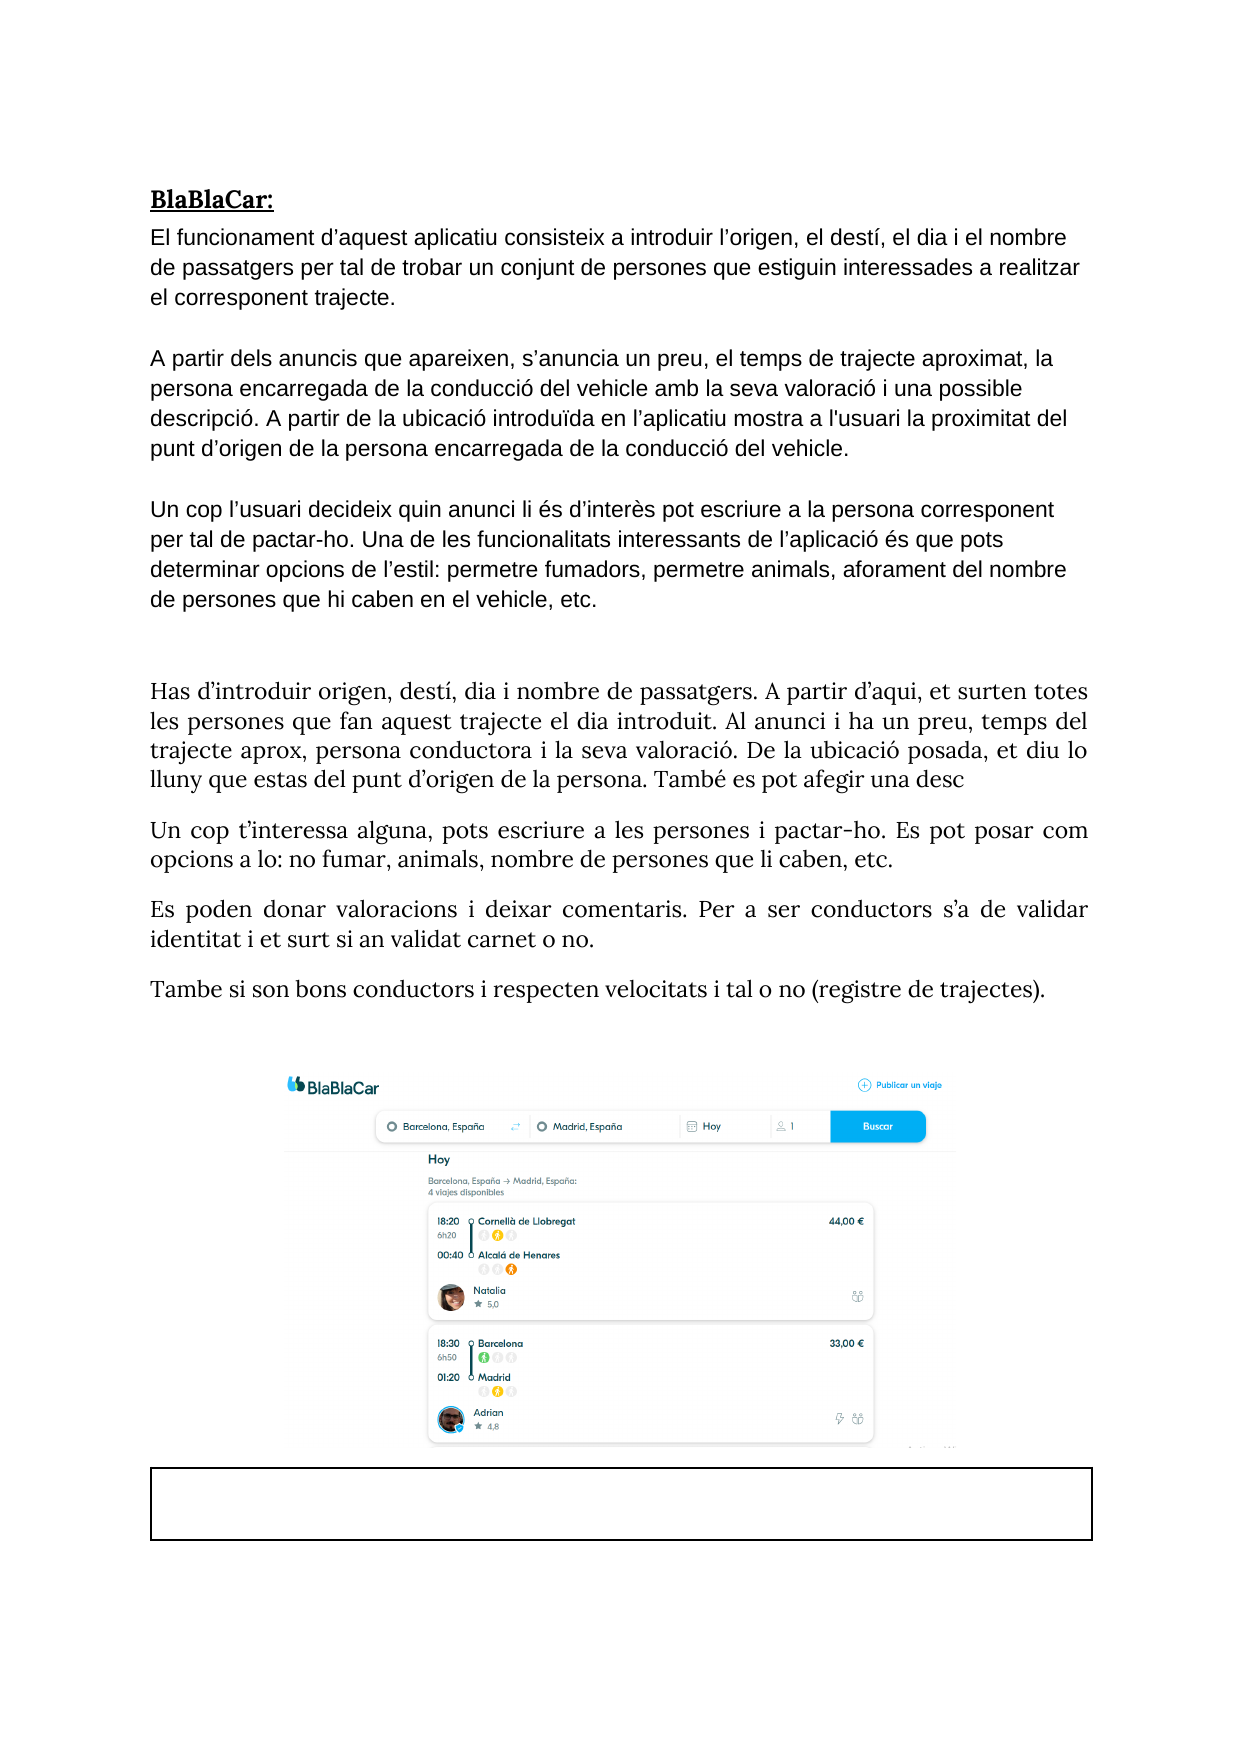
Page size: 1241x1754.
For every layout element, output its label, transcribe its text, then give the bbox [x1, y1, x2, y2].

text A partir dels anuncis que apareixen, s’anuncia un preu, el temps de trajecte aproximat, la persona encarregada de la conducció del vehicle amb la seva valoració i una possible descripció. A partir de la ubicació introduïda en l’aplicatiu mostra a l'usuari la proximitat del punt d’origen de la persona encarregada de la conducció del vehicle. [150, 344, 1090, 461]
table_header [152, 1469, 1091, 1539]
text Un cop l’usuari decideix quin anunci li és d’interès pot escriure a la persona corresponent per tal de pactar-ho. Una de les funcionalitats interessants de l’aplicació és que pots determinar opcions de l’estil: permetre fumadors, permetre animals, aforament del nombre de persones que hi caben en el vehicle, etc. [150, 496, 1090, 612]
text Tambe si son bons conductors i respecten velocitats i tal o no (registre de trajectes). [150, 974, 1090, 1004]
picture [284, 1072, 957, 1448]
text Un cop t’interessa alguna, pots escriure a les persones i pactar-ho. Es pot posar com opcions a lo: no fumar, animals, nombre de persones que li caben, etc. [150, 815, 1090, 874]
text Es poden donar valoracions i deixar comentaris. Per a ser conductors s’a de validar identitat i et surt si an validat carnet o no. [150, 895, 1090, 953]
text Has d’introduir origen, destí, dia i nombre de passatgers. A partir d’aqui, et surten totes les persones que fan aquest trajecte el dia introduit. Al anunci i ha un preu, temps del trajecte aprox, persona conductora i la seva valoració. De la ubicació posada, et diu lo lluny que estas del punt d’origen de la persona. També es pot afegir una desc [150, 677, 1090, 794]
text El funcionament d’aquest aplicatiu consisteix a introduir l’origen, el destí, el dia i el nombre de passatgers per tal de trobar un conjunt de persones que estiguin interessades a realitzar el corresponent trajecte. [150, 224, 1090, 310]
subtitle BlaBlaCar: [150, 183, 1090, 215]
